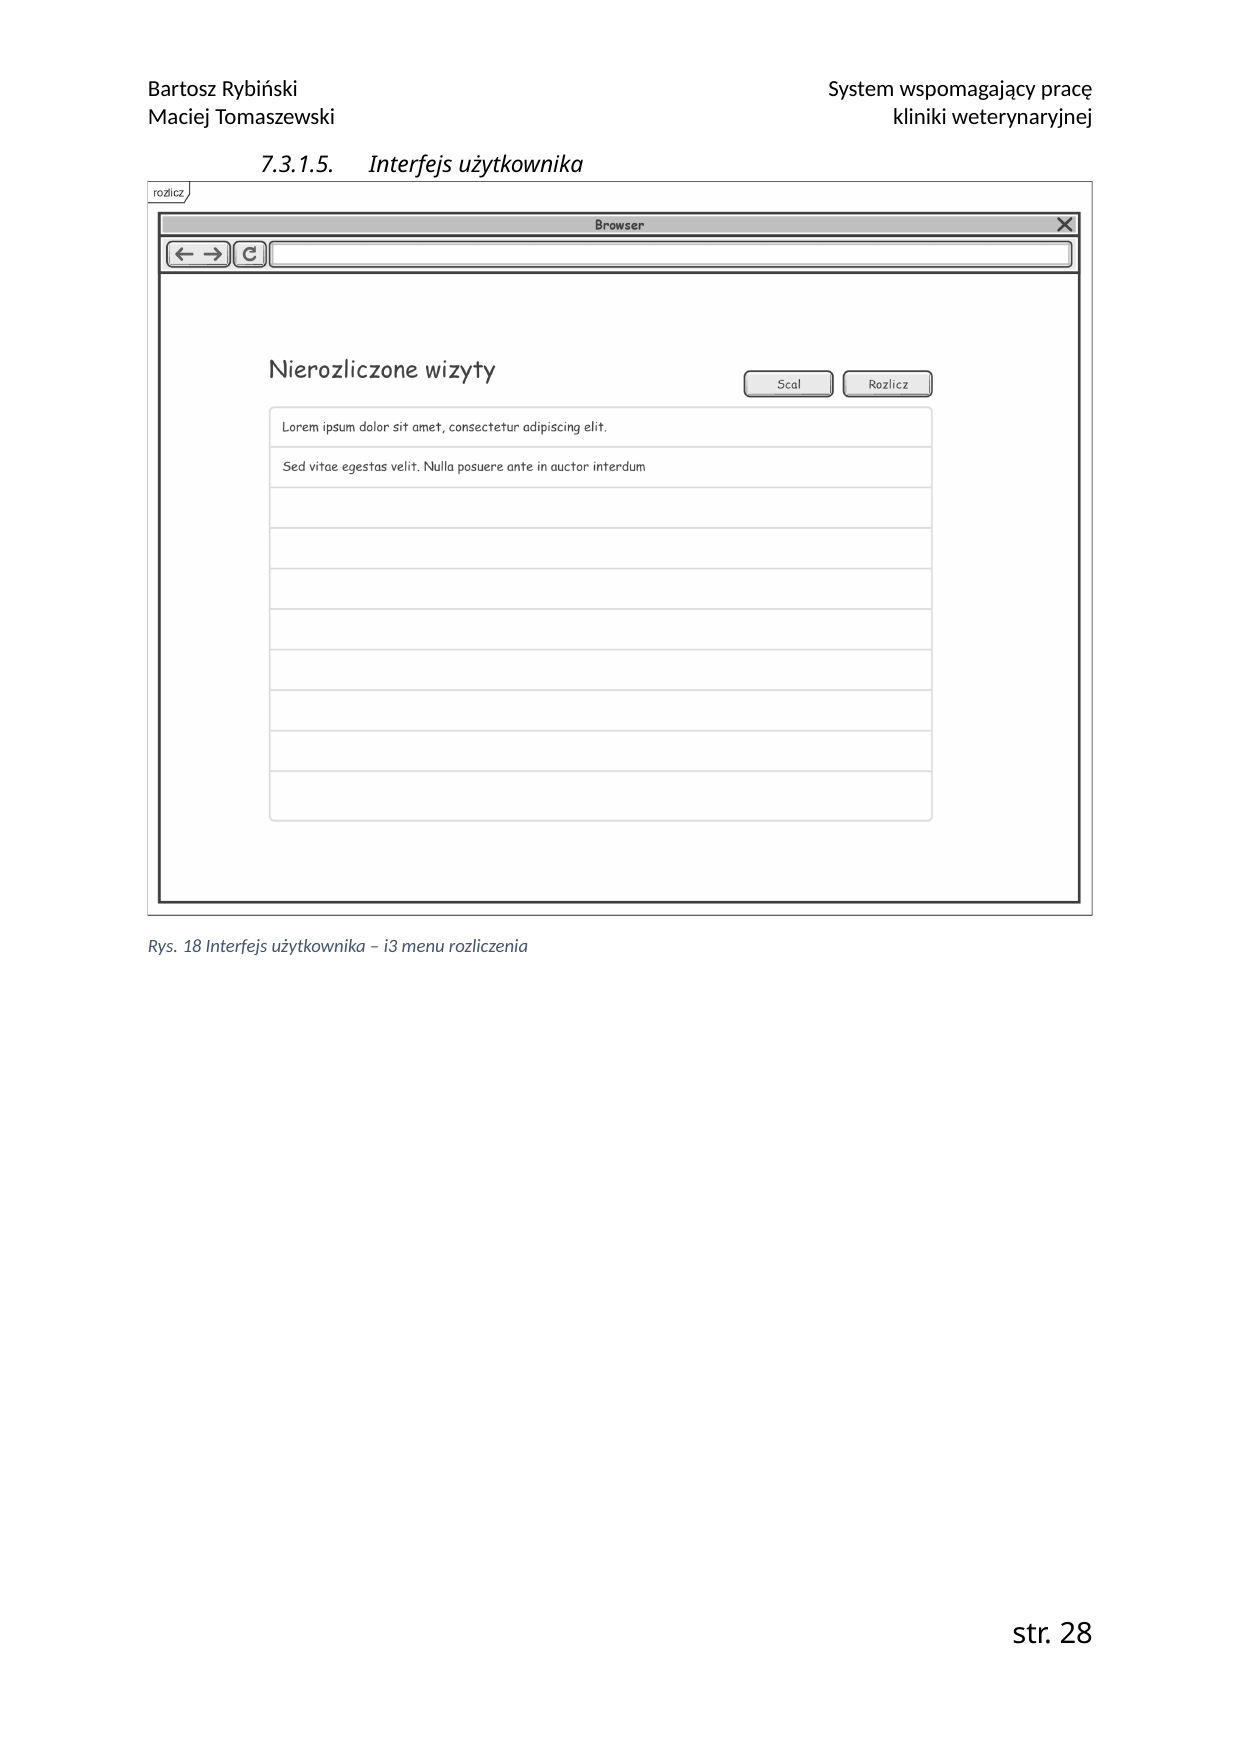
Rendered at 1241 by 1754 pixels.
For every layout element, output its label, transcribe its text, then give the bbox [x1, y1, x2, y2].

subtitle Interfejs użytkownika [260, 148, 1093, 179]
picture [147, 181, 1093, 916]
